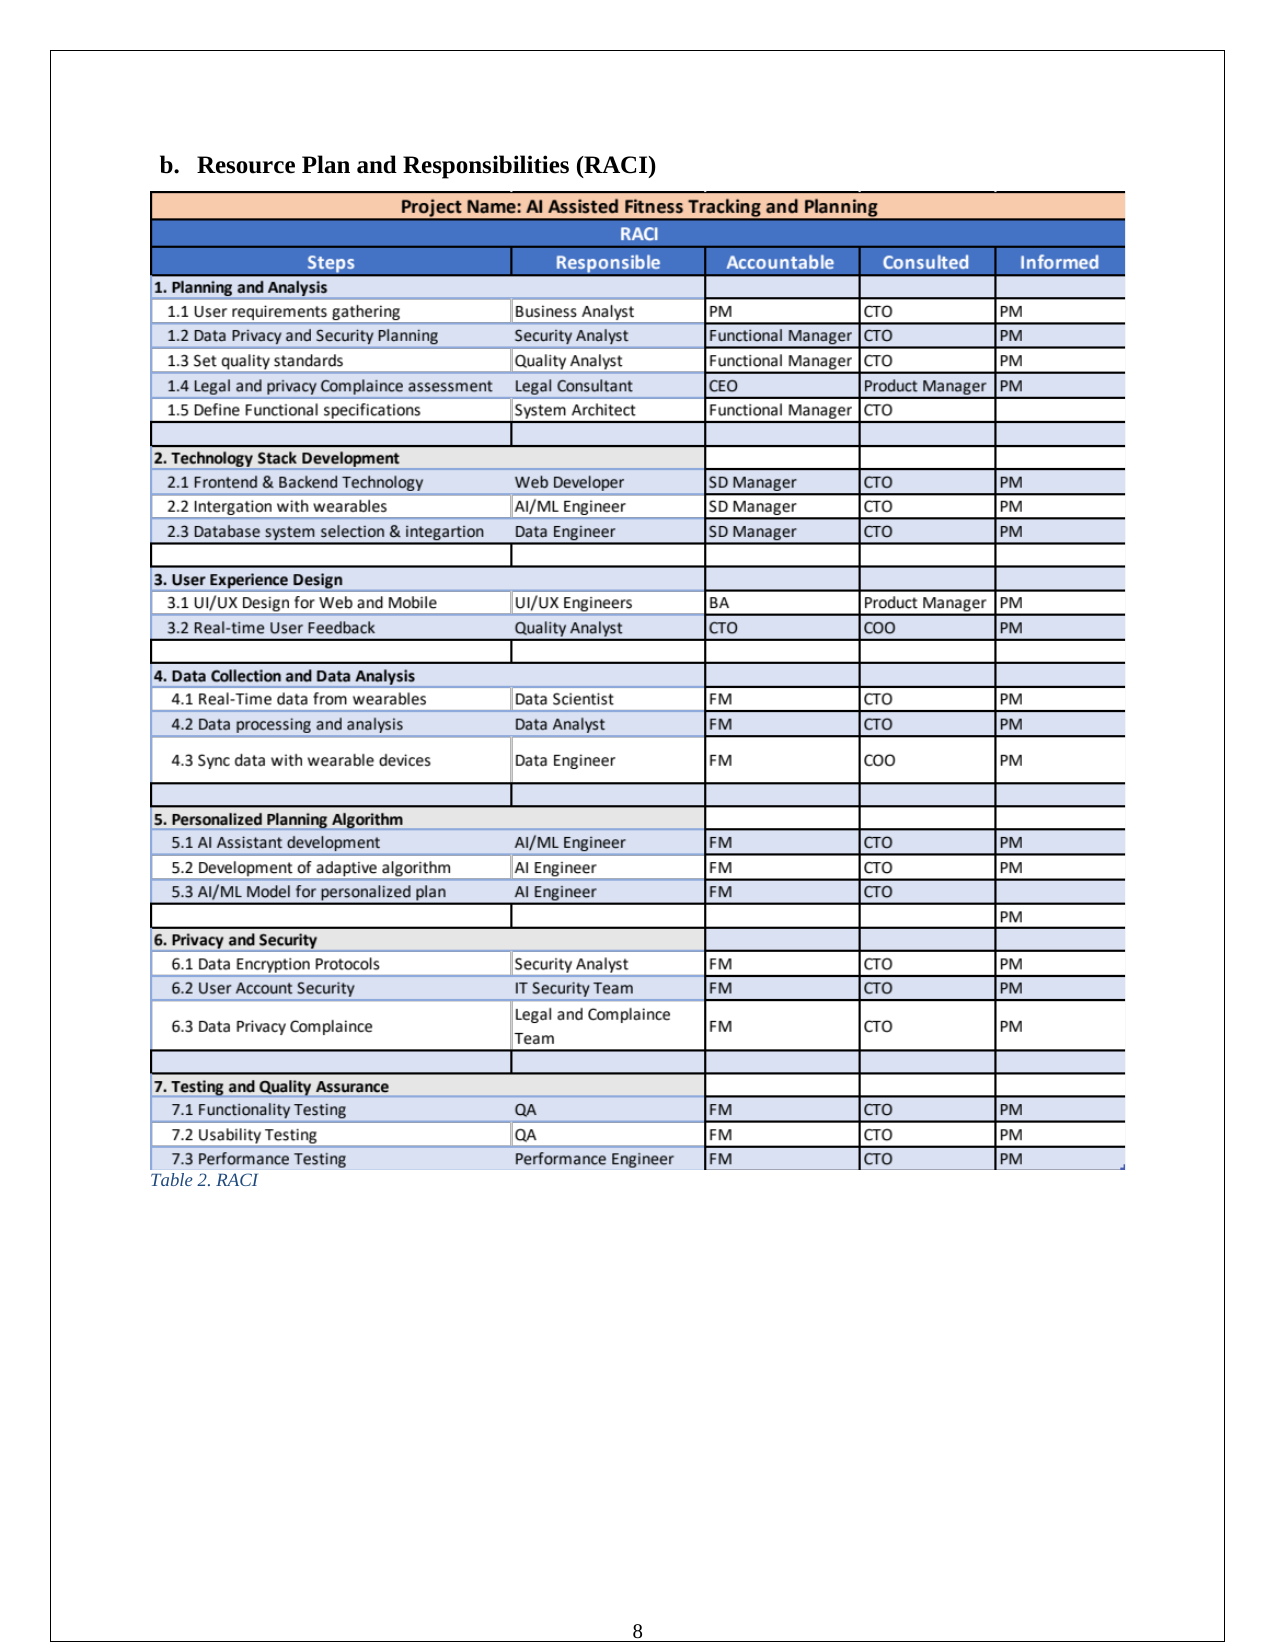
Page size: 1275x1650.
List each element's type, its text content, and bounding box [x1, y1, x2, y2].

subtitle Resource Plan and Responsibilities (RACI) [159, 150, 1125, 179]
text Table 2. RACI [150, 1170, 1125, 1191]
